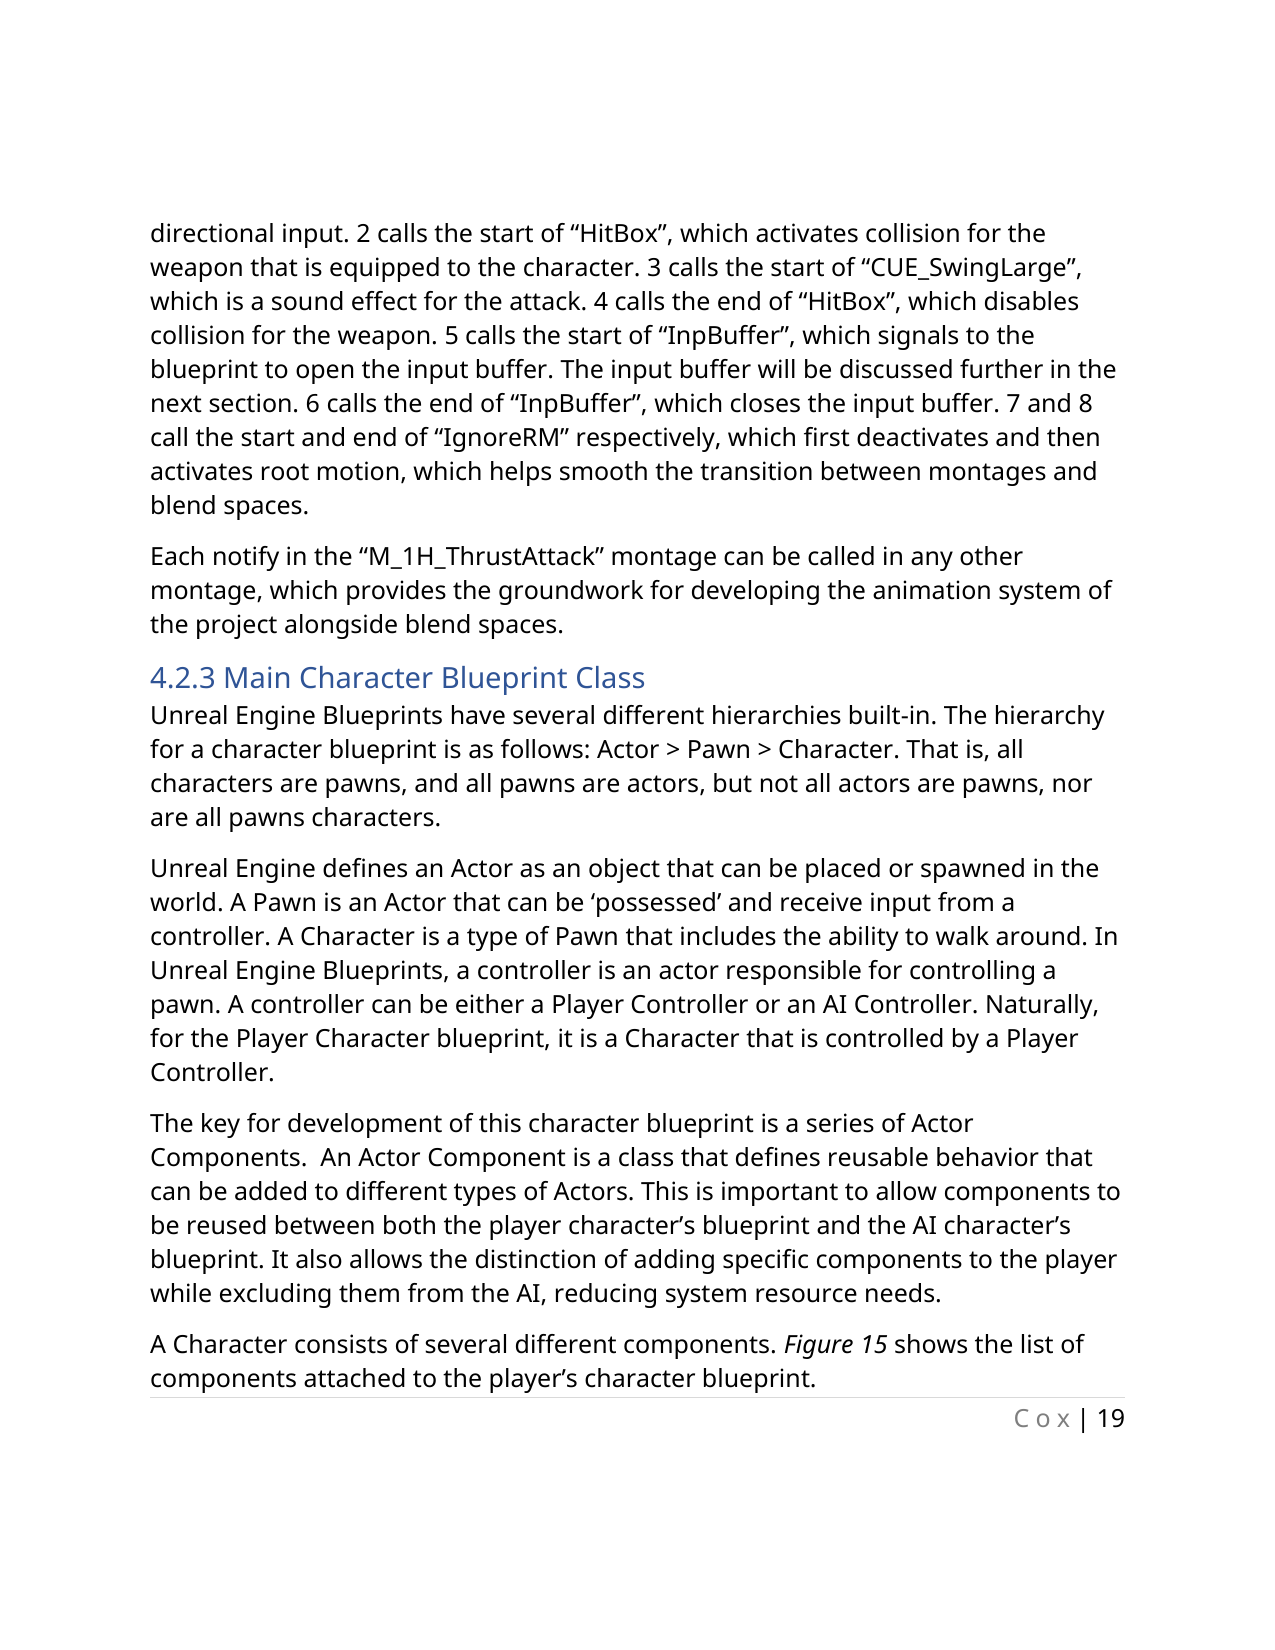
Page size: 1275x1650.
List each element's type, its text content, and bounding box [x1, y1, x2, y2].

text The key for development of this character blueprint is a series of Actor Components. An Actor Component is a class that defines reusable behavior that can be added to different types of Actors. This is important to allow components to be reused between both the player character’s blueprint and the AI character’s blueprint. It also allows the distinction of adding specific components to the player while excluding them from the AI, reducing system resource needs. [150, 1105, 1125, 1310]
text Unreal Engine Blueprints have several different hierarchies built-in. The hierarchy for a character blueprint is as follows: Actor > Pawn > Character. That is, all characters are pawns, and all pawns are actors, but not all actors are pawns, nor are all pawns characters. [150, 697, 1125, 833]
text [150, 216, 1125, 522]
text Each notify in the “M_1H_ThrustAttack” montage can be called in any other montage, which provides the groundwork for developing the animation system of the project alongside blend spaces. [150, 539, 1125, 641]
text A Character consists of several different components. Figure 15 shows the list of components attached to the player’s character blueprint. [150, 1326, 1125, 1394]
text Unreal Engine defines an Actor as an object that can be placed or spawned in the world. A Pawn is an Actor that can be ‘possessed’ and receive input from a controller. A Character is a type of Pawn that includes the ability to walk around. In Unreal Engine Blueprints, a controller is an actor responsible for controlling a pawn. A controller can be either a Player Controller or an AI Controller. Naturally, for the Player Character blueprint, it is a Character that is controlled by a Player Controller. [150, 850, 1125, 1089]
subtitle 4.2.3 Main Character Blueprint Class [150, 658, 1125, 697]
